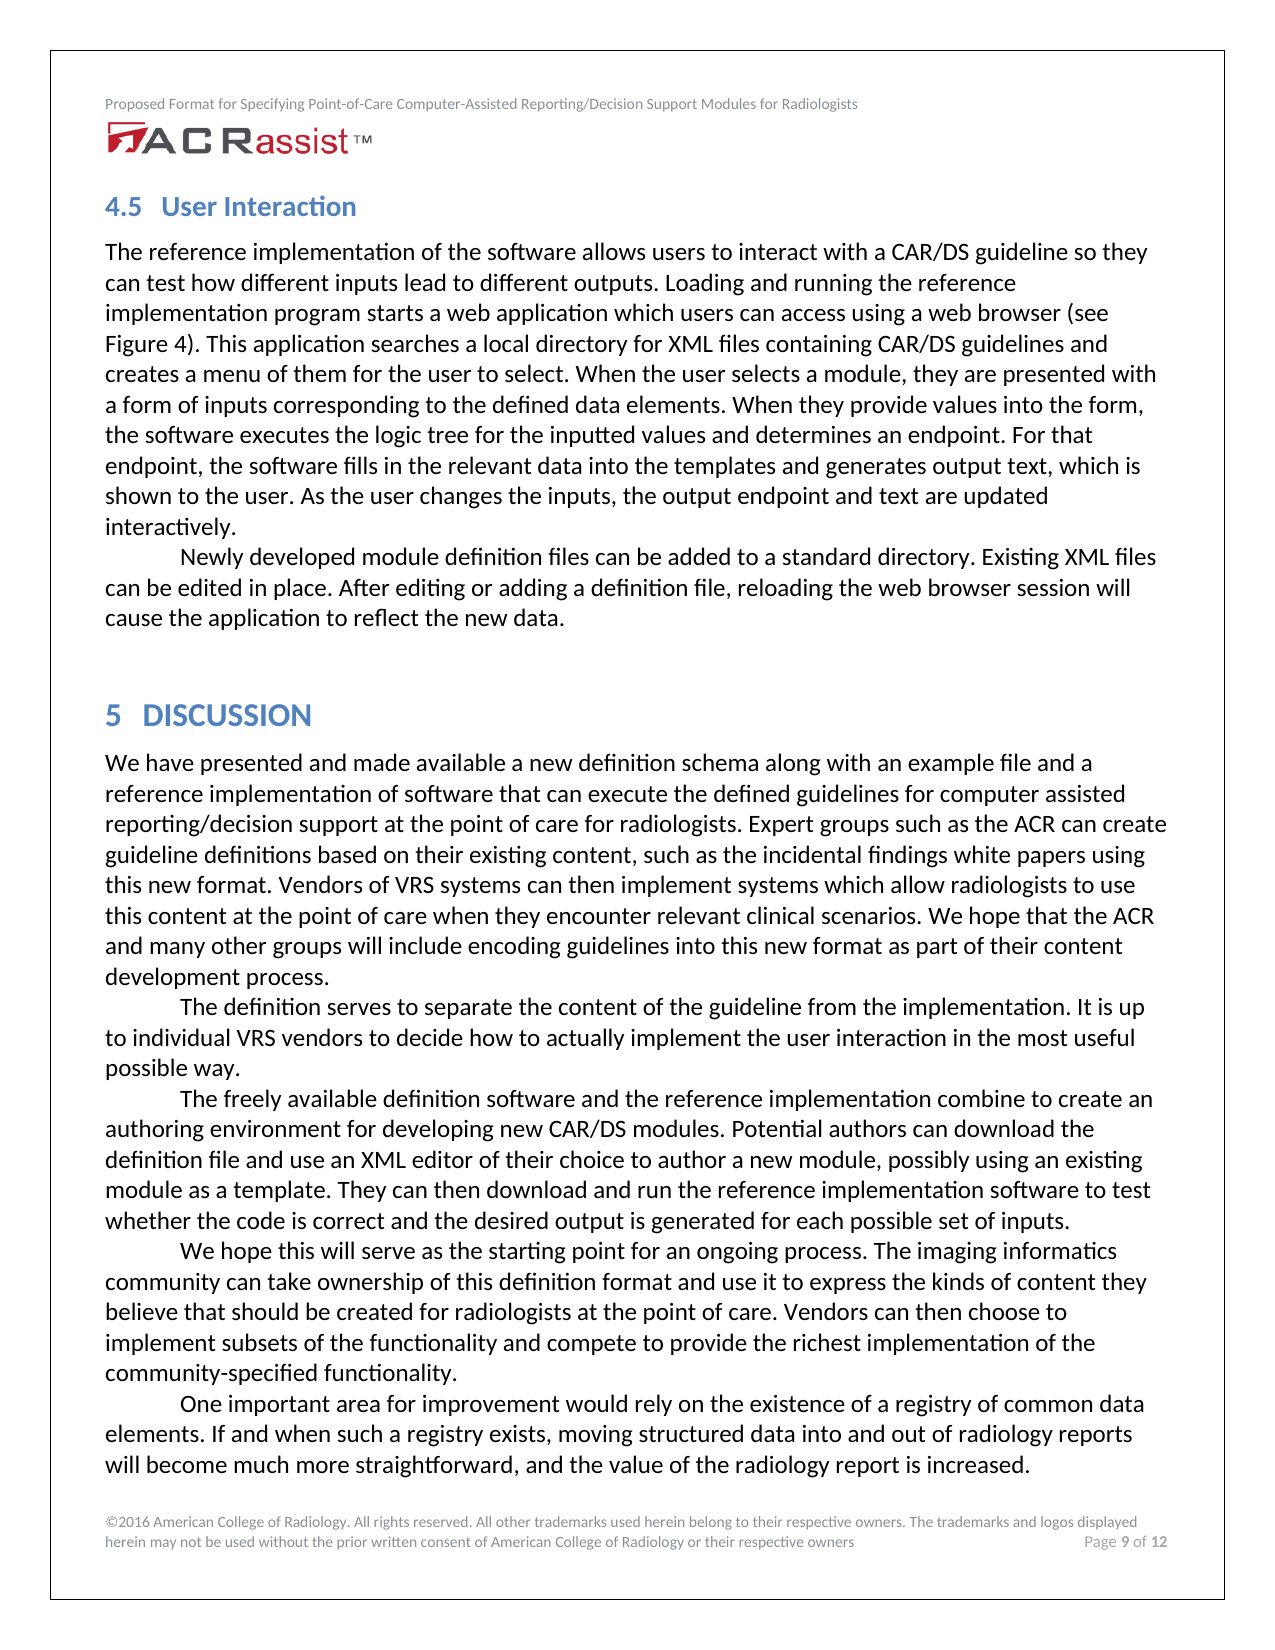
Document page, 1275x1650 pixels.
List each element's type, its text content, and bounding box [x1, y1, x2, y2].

text We hope this will serve as the starting point for an ongoing process. The imaging informatics community can take ownership of this definition format and use it to express the kinds of content they believe that should be created for radiologists at the point of care. Vendors can then choose to implement subsets of the functionality and compete to provide the richest implementation of the community-specified functionality. [105, 1236, 1170, 1388]
subtitle Discussion [105, 694, 1170, 735]
text The freely available definition software and the reference implementation combine to create an authoring environment for developing new CAR/DS modules. Potential authors can download the definition file and use an XML editor of their choice to author a new module, possibly using an existing module as a template. They can then download and run the reference implementation software to test whether the code is correct and the desired output is generated for each possible set of inputs. [105, 1083, 1170, 1236]
text We have presented and made available a new definition schema along with an example file and a reference implementation of software that can execute the defined guidelines for computer assisted reporting/decision support at the point of care for radiologists. Expert groups such as the ACR can create guideline definitions based on their existing content, such as the incidental findings white papers using this new format. Vendors of VRS systems can then implement systems which allow radiologists to use this content at the point of care when they encounter relevant clinical scenarios. We hope that the ACR and many other groups will include encoding guidelines into this new format as part of their content development process. [105, 747, 1170, 991]
text The definition serves to separate the content of the guideline from the implementation. It is up to individual VRS vendors to decide how to actually implement the user interaction in the most useful possible way. [105, 991, 1170, 1083]
text Newly developed module definition files can be added to a standard directory. Existing XML files can be edited in place. After editing or adding a definition file, reloading the web browser session will cause the application to reflect the new data. [105, 541, 1170, 633]
subtitle User Interaction [105, 188, 1170, 224]
picture [105, 113, 378, 158]
text One important area for improvement would rely on the existence of a registry of common data elements. If and when such a registry exists, moving structured data into and out of radiology reports will become much more straightforward, and the value of the radiology report is increased. [105, 1388, 1170, 1480]
